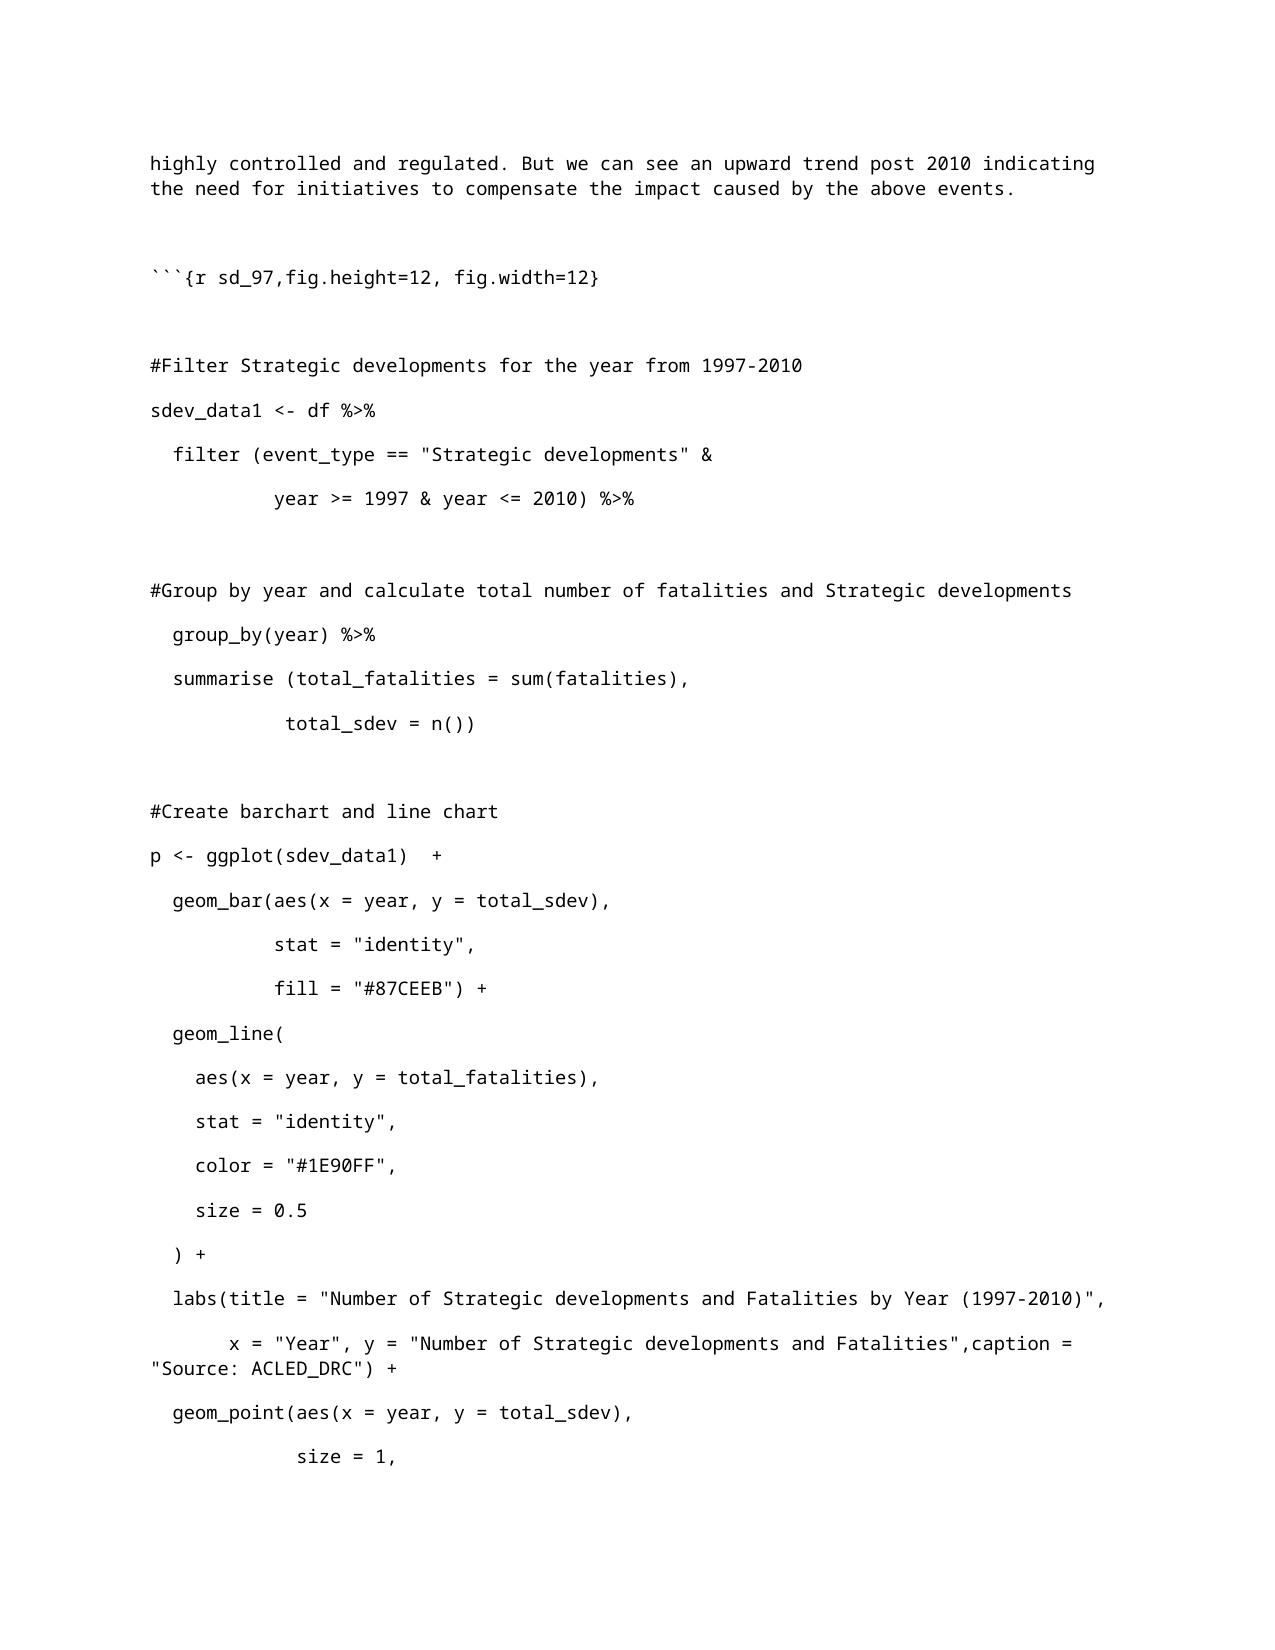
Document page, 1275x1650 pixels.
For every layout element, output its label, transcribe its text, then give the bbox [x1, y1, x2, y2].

text labs(title = "Number of Strategic developments and Fatalities by Year (1997-2010)", [150, 1286, 1125, 1311]
text geom_point(aes(x = year, y = total_sdev), [150, 1399, 1125, 1425]
text size = 0.5 [150, 1197, 1125, 1222]
text x = "Year", y = "Number of Strategic developments and Fatalities",caption = "Source: ACLED_DRC") + [150, 1330, 1125, 1381]
text ) + [150, 1241, 1125, 1267]
text stat = "identity", [150, 931, 1125, 957]
text summarise (total_fatalities = sum(fatalities), [150, 666, 1125, 691]
text geom_line( [150, 1020, 1125, 1045]
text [150, 150, 1125, 201]
text group_by(year) %>% [150, 621, 1125, 647]
text geom_bar(aes(x = year, y = total_sdev), [150, 887, 1125, 913]
text filter (event_type == "Strategic developments" & [150, 441, 1125, 467]
text color = "#1E90FF", [150, 1153, 1125, 1178]
text stat = "identity", [150, 1108, 1125, 1134]
text ```{r sd_97,fig.height=12, fig.width=12} [150, 264, 1125, 289]
text #Group by year and calculate total number of fatalities and Strategic developments [150, 577, 1125, 603]
text p <- ggplot(sdev_data1) + [150, 843, 1125, 868]
text sdev_data1 <- df %>% [150, 397, 1125, 422]
text #Filter Strategic developments for the year from 1997-2010 [150, 353, 1125, 378]
text aes(x = year, y = total_fatalities), [150, 1064, 1125, 1090]
text #Create barchart and line chart [150, 798, 1125, 824]
text fill = "#87CEEB") + [150, 976, 1125, 1001]
text total_sdev = n()) [150, 710, 1125, 736]
text size = 1, [150, 1444, 1125, 1469]
text year >= 1997 & year <= 2010) %>% [150, 485, 1125, 511]
